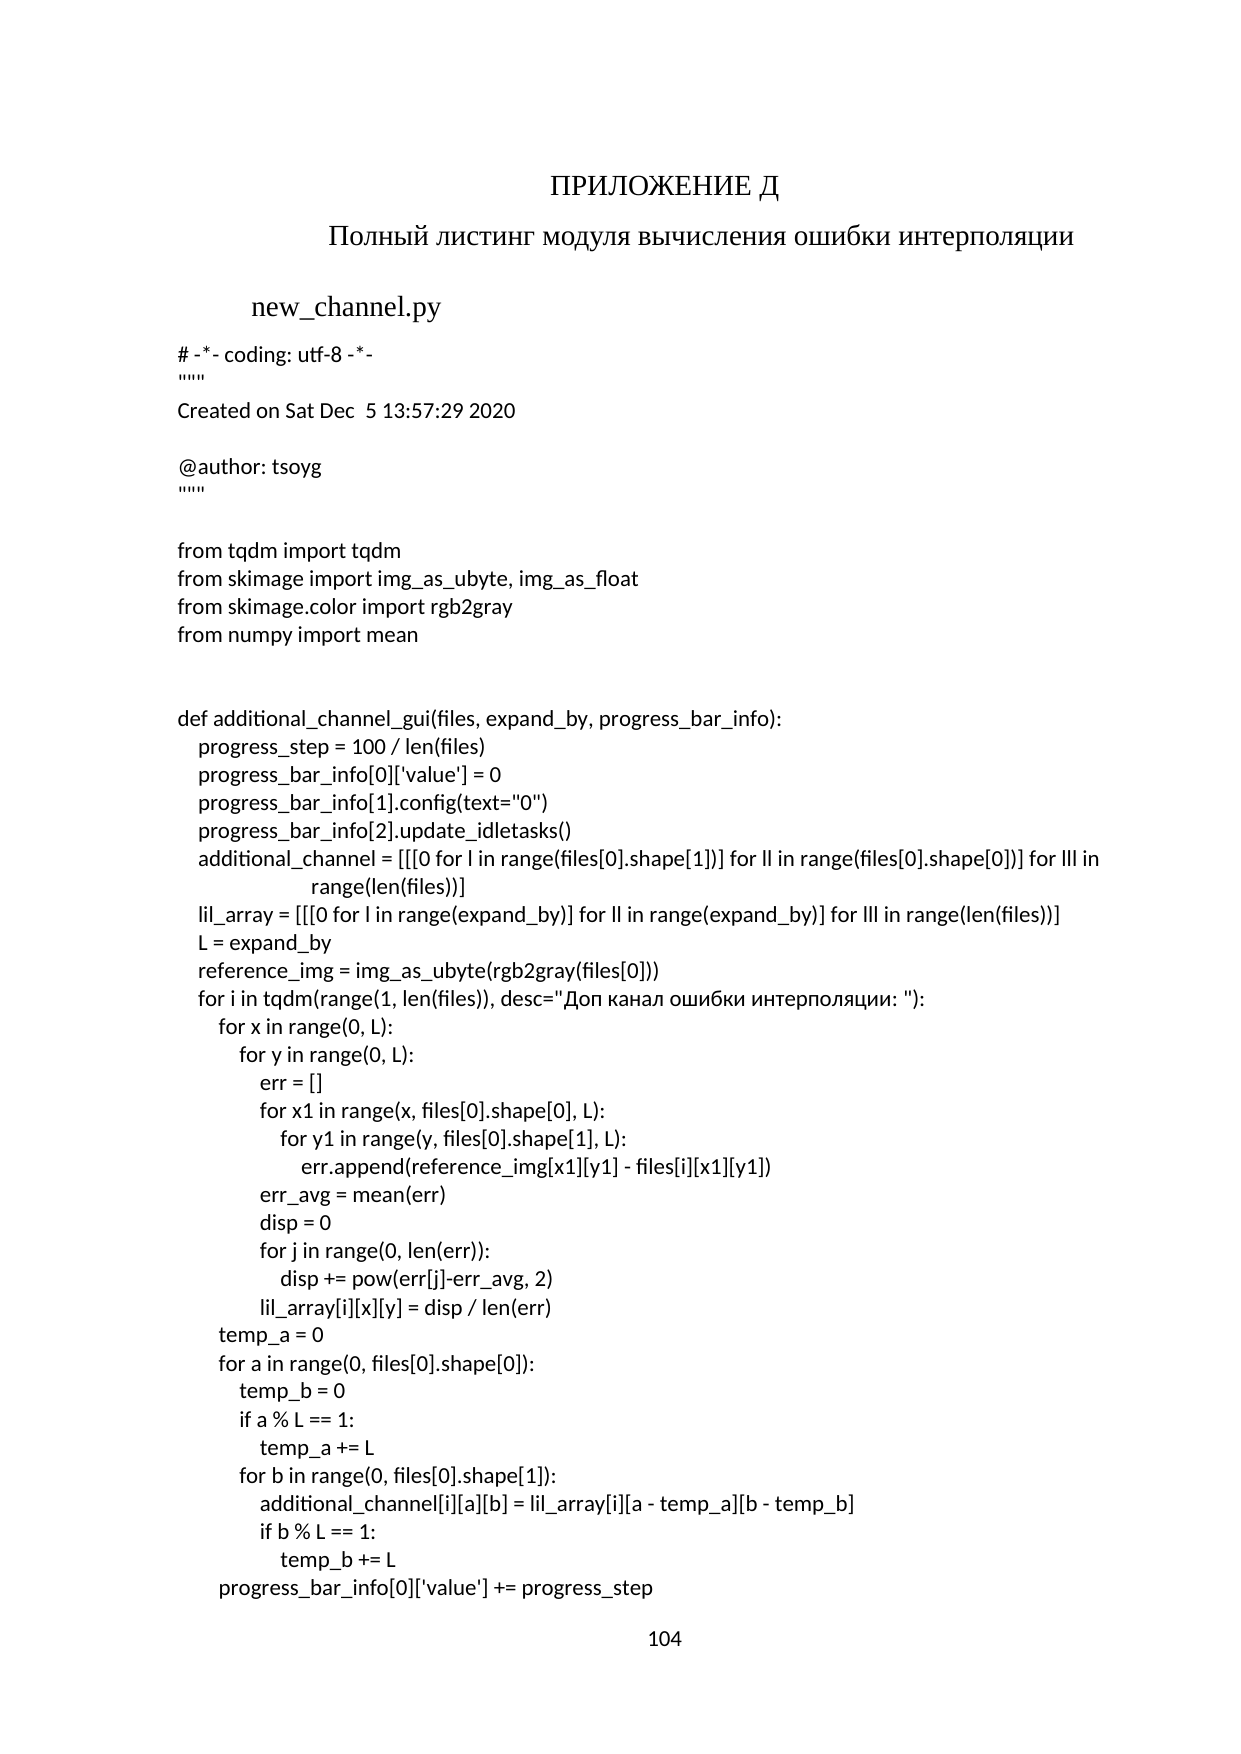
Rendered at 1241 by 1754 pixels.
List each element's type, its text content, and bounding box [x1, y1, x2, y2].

text if b % L == 1: [177, 1517, 1152, 1545]
text for y1 in range(y, files[0].shape[1], L): [177, 1124, 1152, 1152]
text for b in range(0, files[0].shape[1]): [177, 1461, 1152, 1489]
text temp_b += L [177, 1545, 1152, 1573]
text @author: tsoyg [177, 452, 1152, 480]
text L = expand_by [177, 928, 1152, 956]
text progress_bar_info[1].config(text="0") [177, 788, 1152, 816]
text progress_bar_info[0]['value'] = 0 [177, 760, 1152, 788]
text temp_a += L [177, 1433, 1152, 1461]
text from tqdm import tqdm [177, 536, 1152, 564]
text additional_channel = [[[0 for l in range(files[0].shape[1])] for ll in range(files[0].shape[0])] for lll in [177, 844, 1152, 872]
text new_channel.py [177, 289, 1152, 323]
text progress_bar_info[2].update_idletasks() [177, 816, 1152, 844]
text disp = 0 [177, 1208, 1152, 1237]
text Created on Sat Dec 5 13:57:29 2020 [177, 396, 1152, 424]
text # -*- coding: utf-8 -*- [177, 340, 1152, 368]
text progress_step = 100 / len(files) [177, 732, 1152, 760]
text for j in range(0, len(err)): [177, 1237, 1152, 1264]
text """ [177, 368, 1152, 396]
text lil_array = [[[0 for l in range(expand_by)] for ll in range(expand_by)] for lll in range(len(files))] [177, 900, 1152, 928]
text """ [177, 480, 1152, 508]
text from skimage.color import rgb2gray [177, 592, 1152, 620]
text from numpy import mean [177, 620, 1152, 648]
text additional_channel[i][a][b] = lil_array[i][a - temp_a][b - temp_b] [177, 1489, 1152, 1517]
text for i in tqdm(range(1, len(files)), desc="Доп канал ошибки интерполяции: "): [177, 984, 1152, 1012]
text err_avg = mean(err) [177, 1181, 1152, 1208]
text for x in range(0, L): [177, 1012, 1152, 1040]
text err = [] [177, 1068, 1152, 1096]
text range(len(files))] [177, 872, 1152, 900]
text lil_array[i][x][y] = disp / len(err) [177, 1293, 1152, 1321]
text Полный листинг модуля вычисления ошибки интерполяции [251, 218, 1152, 252]
text for y in range(0, L): [177, 1040, 1152, 1068]
text disp += pow(err[j]-err_avg, 2) [177, 1264, 1152, 1293]
text temp_b = 0 [177, 1377, 1152, 1405]
text reference_img = img_as_ubyte(rgb2gray(files[0])) [177, 956, 1152, 984]
text err.append(reference_img[x1][y1] - files[i][x1][y1]) [177, 1152, 1152, 1181]
text Приложение Д [177, 168, 1152, 202]
text progress_bar_info[0]['value'] += progress_step [177, 1573, 1152, 1601]
text temp_a = 0 [177, 1321, 1152, 1349]
text if a % L == 1: [177, 1405, 1152, 1433]
text def additional_channel_gui(files, expand_by, progress_bar_info): [177, 704, 1152, 732]
text for x1 in range(x, files[0].shape[0], L): [177, 1096, 1152, 1124]
text for a in range(0, files[0].shape[0]): [177, 1349, 1152, 1377]
text from skimage import img_as_ubyte, img_as_float [177, 564, 1152, 592]
